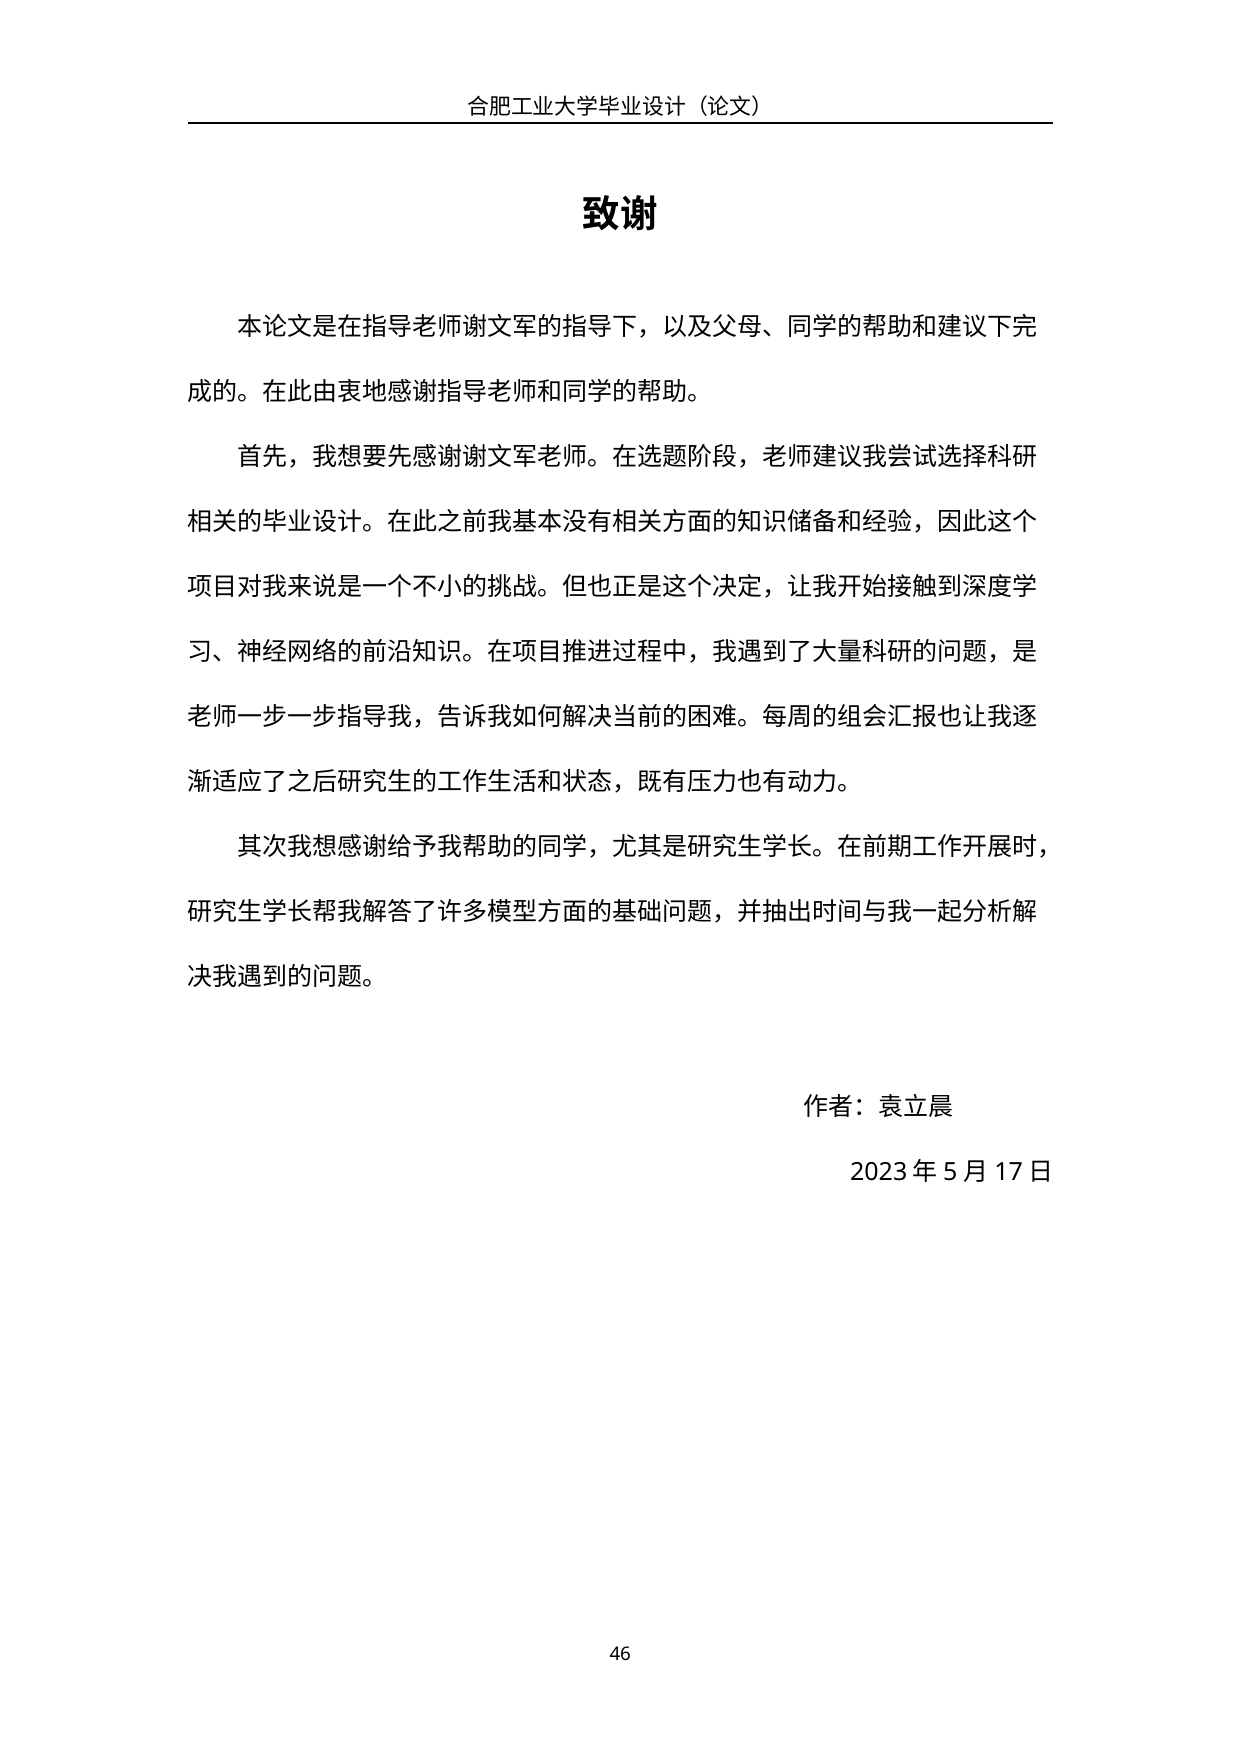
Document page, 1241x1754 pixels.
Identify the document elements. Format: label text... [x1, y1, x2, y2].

text 致谢 [187, 178, 1053, 243]
text 2023年 5 月 17日 [200, 1137, 1053, 1202]
text 其次我想感谢给予我帮助的同学，尤其是研究生学长。在前期工作开展时，研究生学长帮我解答了许多模型方面的基础问题，并抽出时间与我一起分析解决我遇到的问题。 [187, 812, 1053, 1007]
text 首先，我想要先感谢谢文军老师。在选题阶段，老师建议我尝试选择科研相关的毕业设计。在此之前我基本没有相关方面的知识储备和经验，因此这个项目对我来说是一个不小的挑战。但也正是这个决定，让我开始接触到深度学习、神经网络的前沿知识。在项目推进过程中，我遇到了大量科研的问题，是老师一步一步指导我，告诉我如何解决当前的困难。每周的组会汇报也让我逐渐适应了之后研究生的工作生活和状态，既有压力也有动力。 [187, 422, 1053, 812]
text 作者：袁立晨 [187, 1072, 953, 1137]
text 本论文是在指导老师谢文军的指导下，以及父母、同学的帮助和建议下完成的。在此由衷地感谢指导老师和同学的帮助。 [187, 292, 1053, 422]
